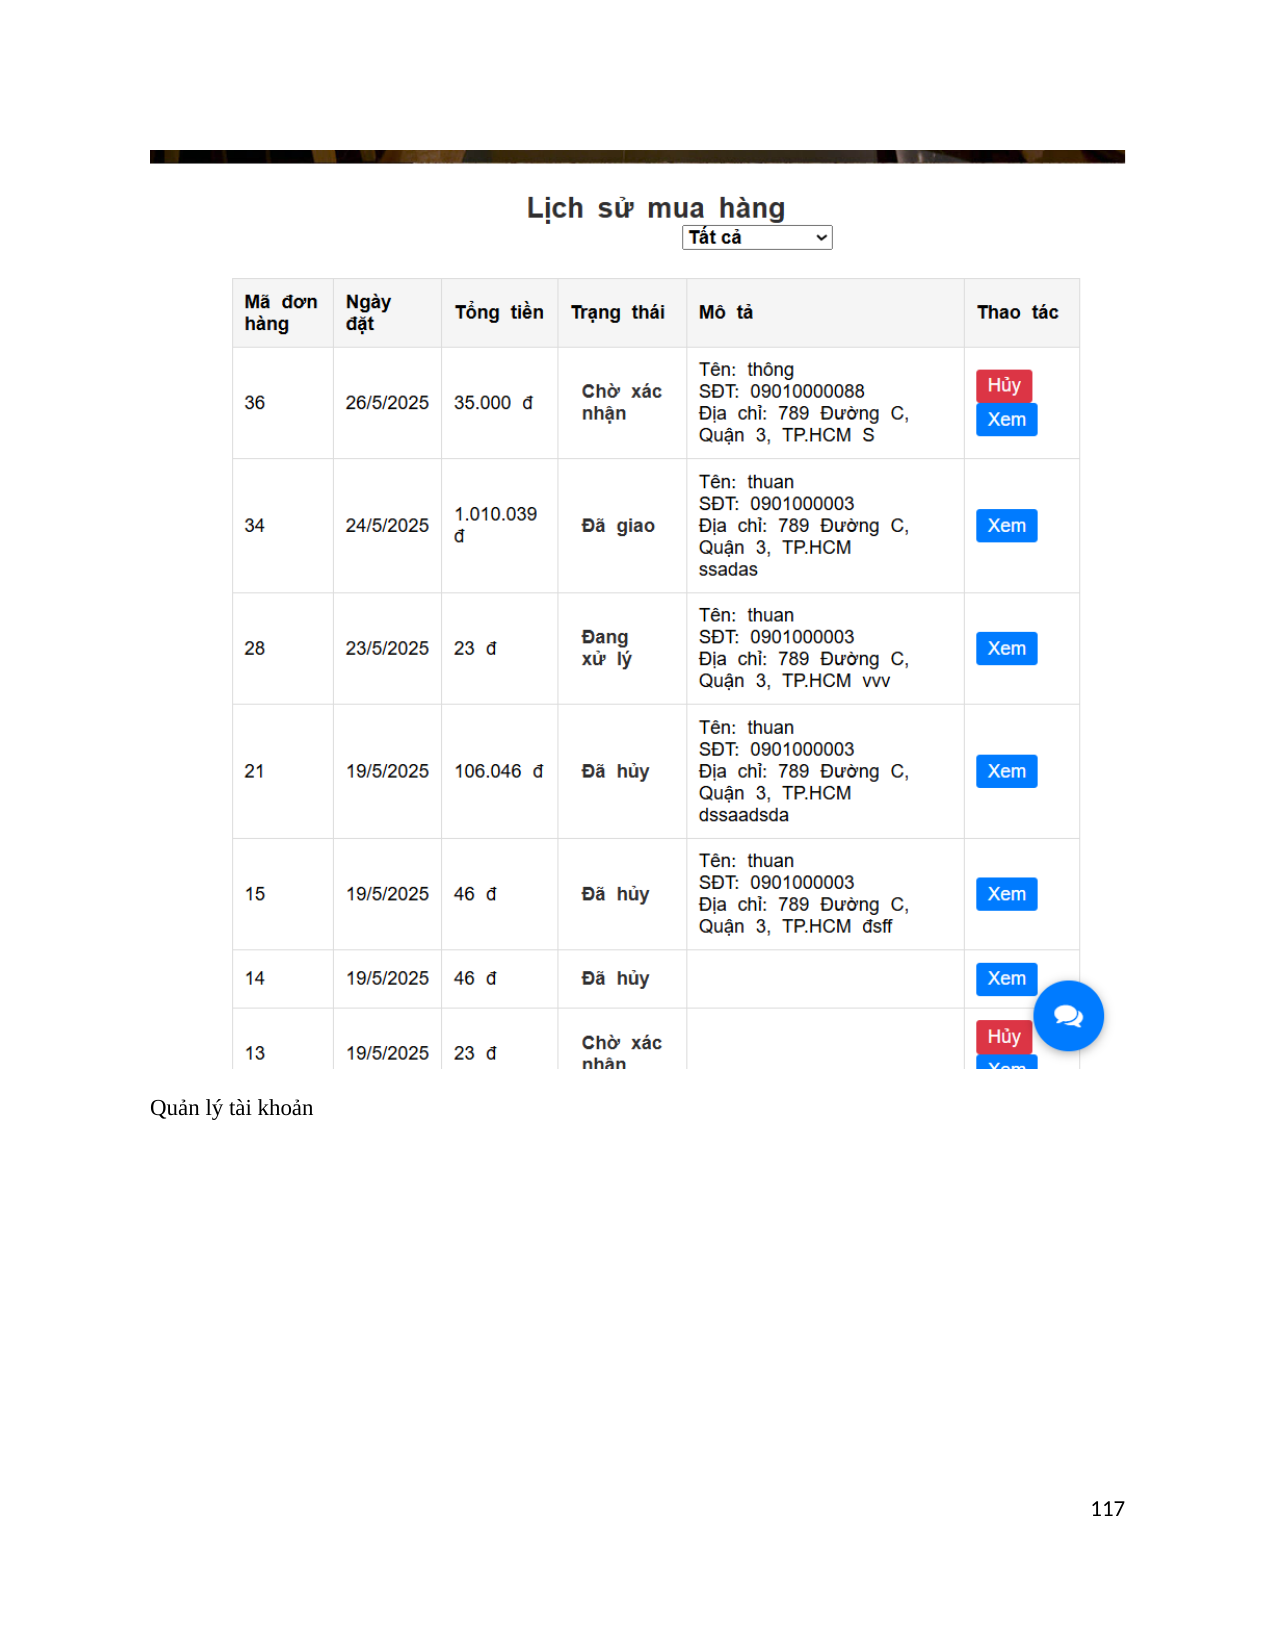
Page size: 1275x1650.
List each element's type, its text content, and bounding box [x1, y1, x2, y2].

picture [150, 150, 1125, 1069]
text Quản lý tài khoản [150, 1094, 1125, 1120]
